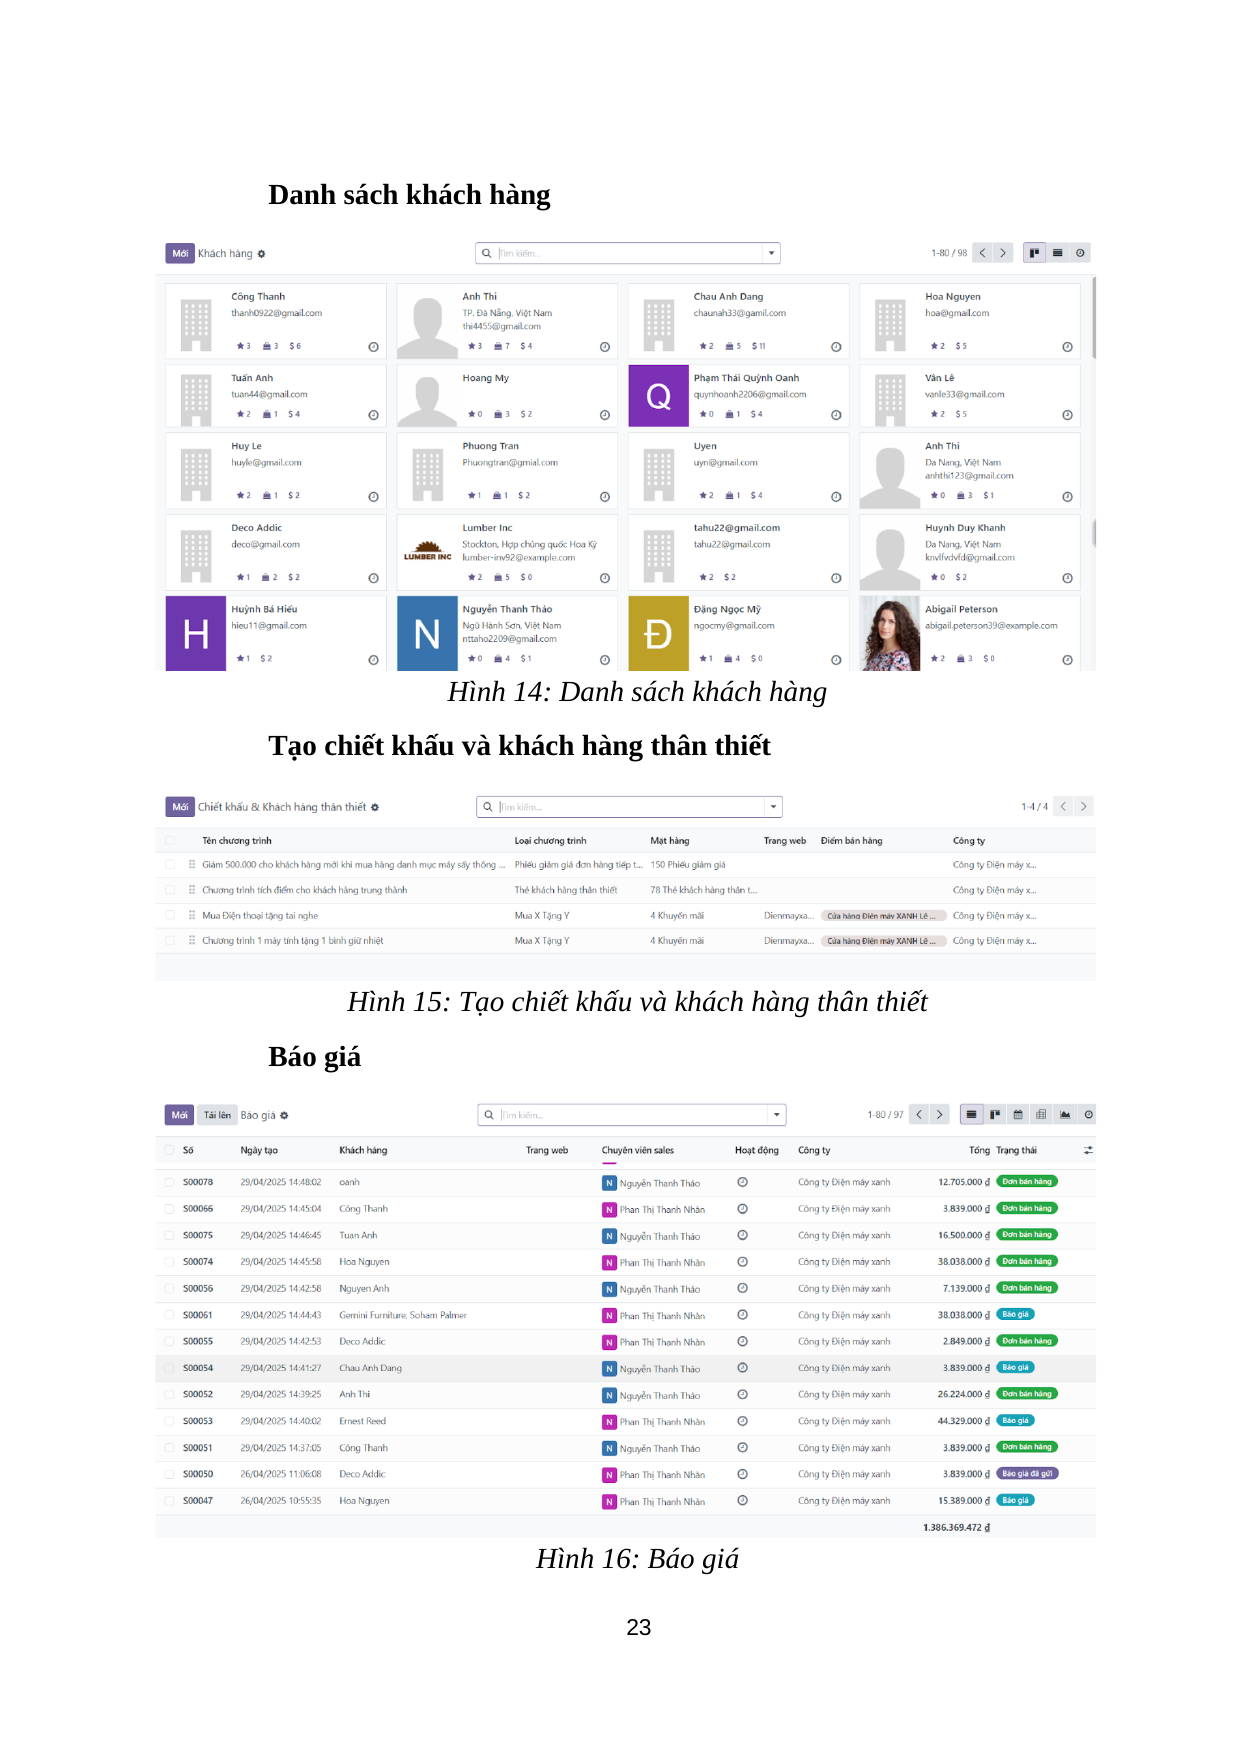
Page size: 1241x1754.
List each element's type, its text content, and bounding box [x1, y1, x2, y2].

text Hình 16: Báo giá [118, 1541, 1122, 1575]
picture [155, 791, 1097, 981]
text Tạo chiết khấu và khách hàng thân thiết [231, 728, 1122, 762]
text Hình 14: Danh sách khách hàng [118, 674, 1122, 708]
text Báo giá [231, 1039, 1122, 1072]
picture [155, 1101, 1097, 1538]
picture [155, 240, 1097, 671]
text Danh sách khách hàng [231, 177, 1122, 211]
text Hình 15: Tạo chiết khấu và khách hàng thân thiết [118, 984, 1122, 1018]
